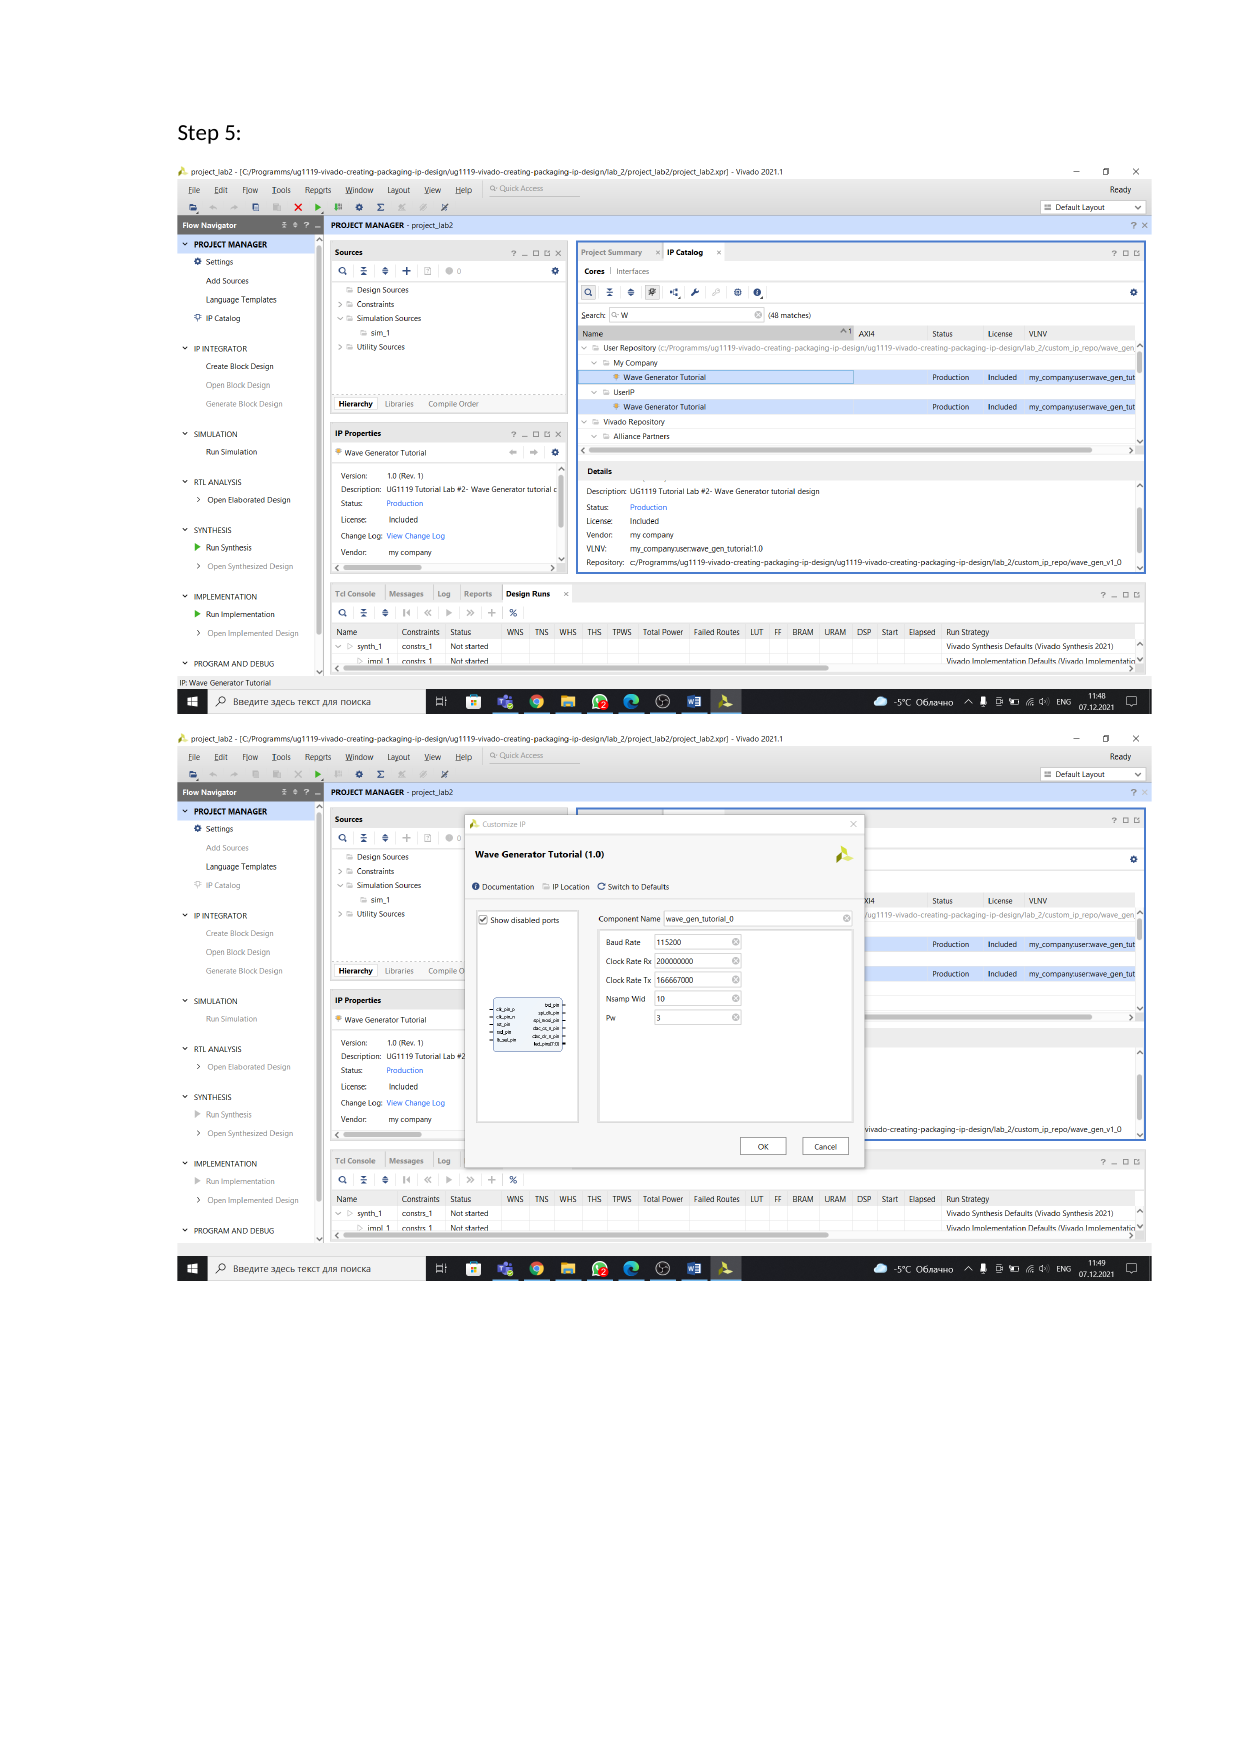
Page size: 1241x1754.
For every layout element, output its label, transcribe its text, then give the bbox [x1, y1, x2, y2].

text Step 5: [177, 118, 1152, 146]
picture [177, 165, 1152, 714]
picture [177, 732, 1152, 1281]
